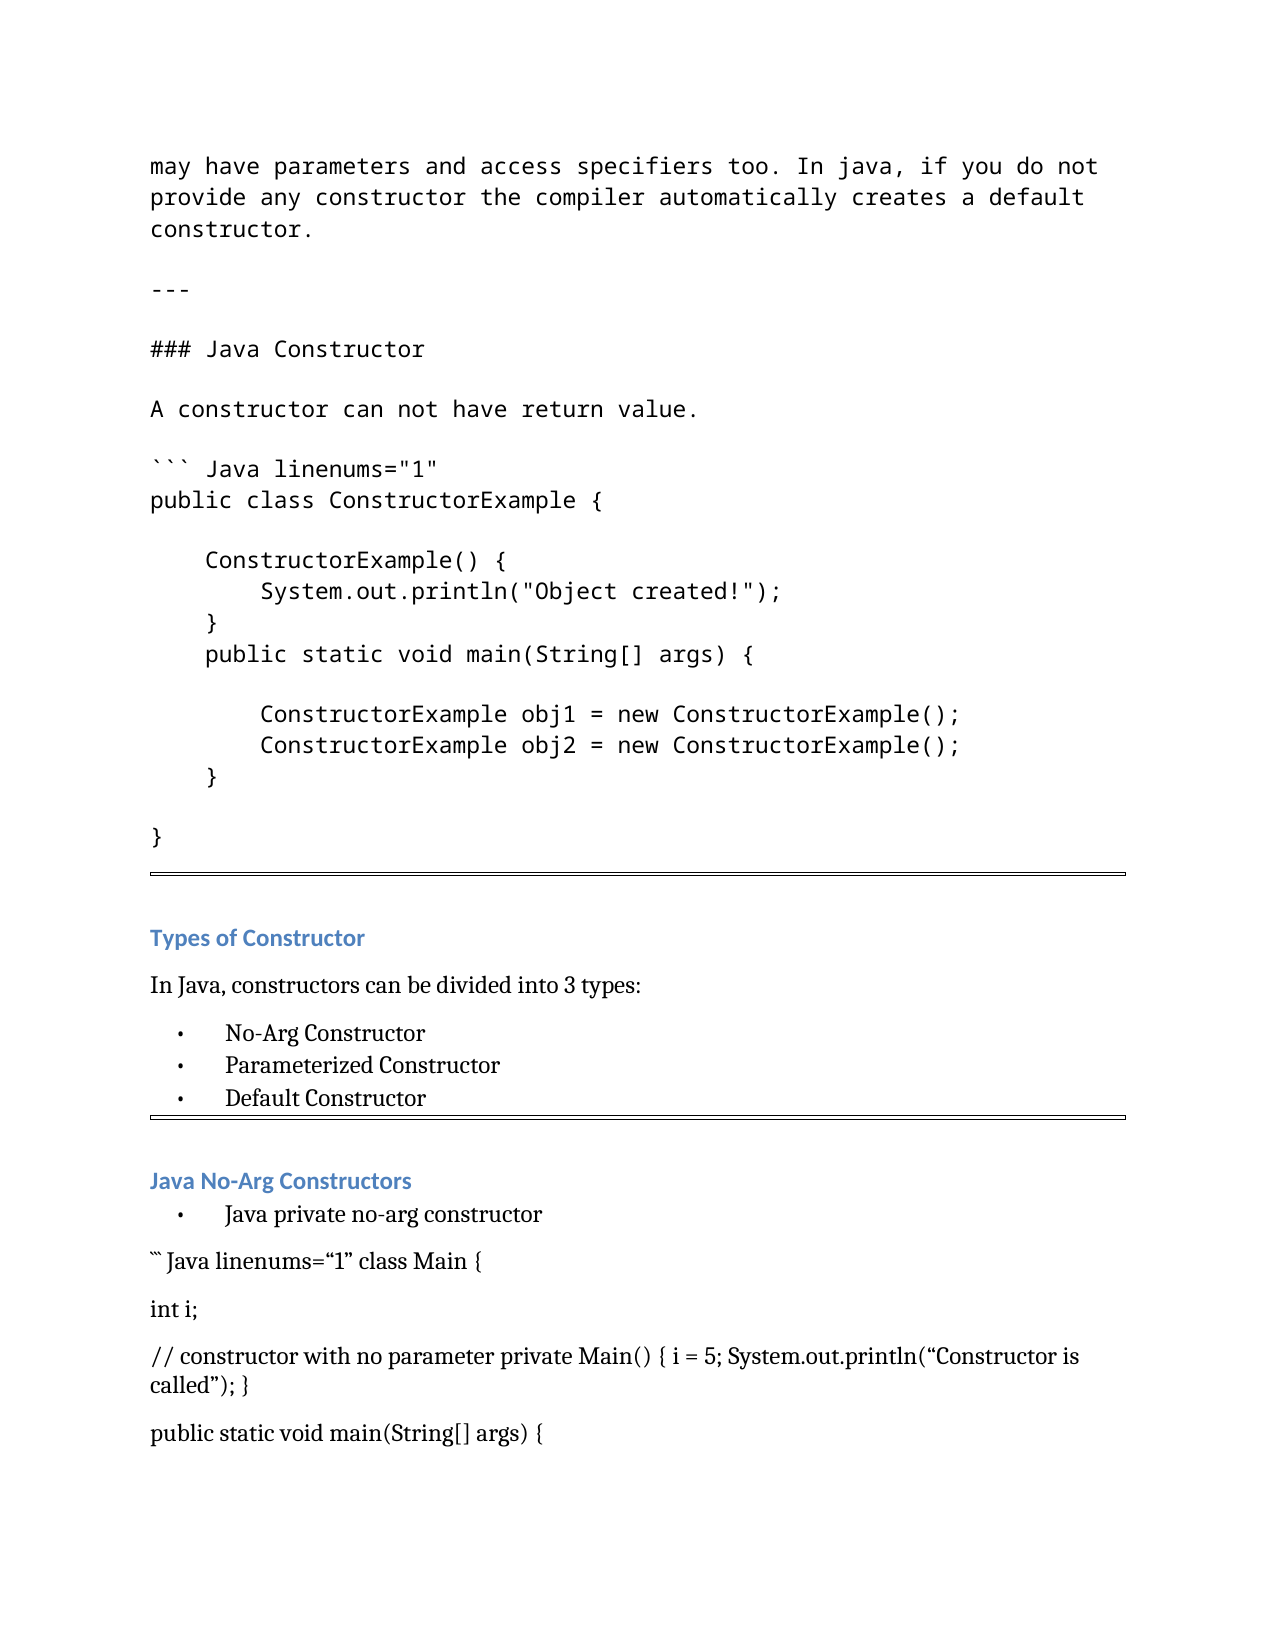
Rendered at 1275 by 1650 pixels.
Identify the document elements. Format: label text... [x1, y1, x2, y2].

text In Java, constructors can be divided into 3 types: [150, 971, 1125, 1000]
text ``` Java linenums=“1” class Main { [150, 1247, 1125, 1276]
list Java private no-arg constructor [175, 1200, 1125, 1228]
list Default Constructor [175, 1083, 1125, 1112]
text // constructor with no parameter private Main() { i = 5; System.out.println(“Constructor is called”); } [150, 1342, 1125, 1400]
subtitle Java No-Arg Constructors [150, 1166, 1125, 1196]
subtitle Types of Constructor [150, 922, 1125, 952]
text int i; [150, 1295, 1125, 1323]
list No-Arg Constructor [175, 1018, 1125, 1047]
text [150, 150, 1125, 851]
list Parameterized Constructor [175, 1051, 1125, 1080]
text public static void main(String[] args) { [150, 1418, 1125, 1447]
